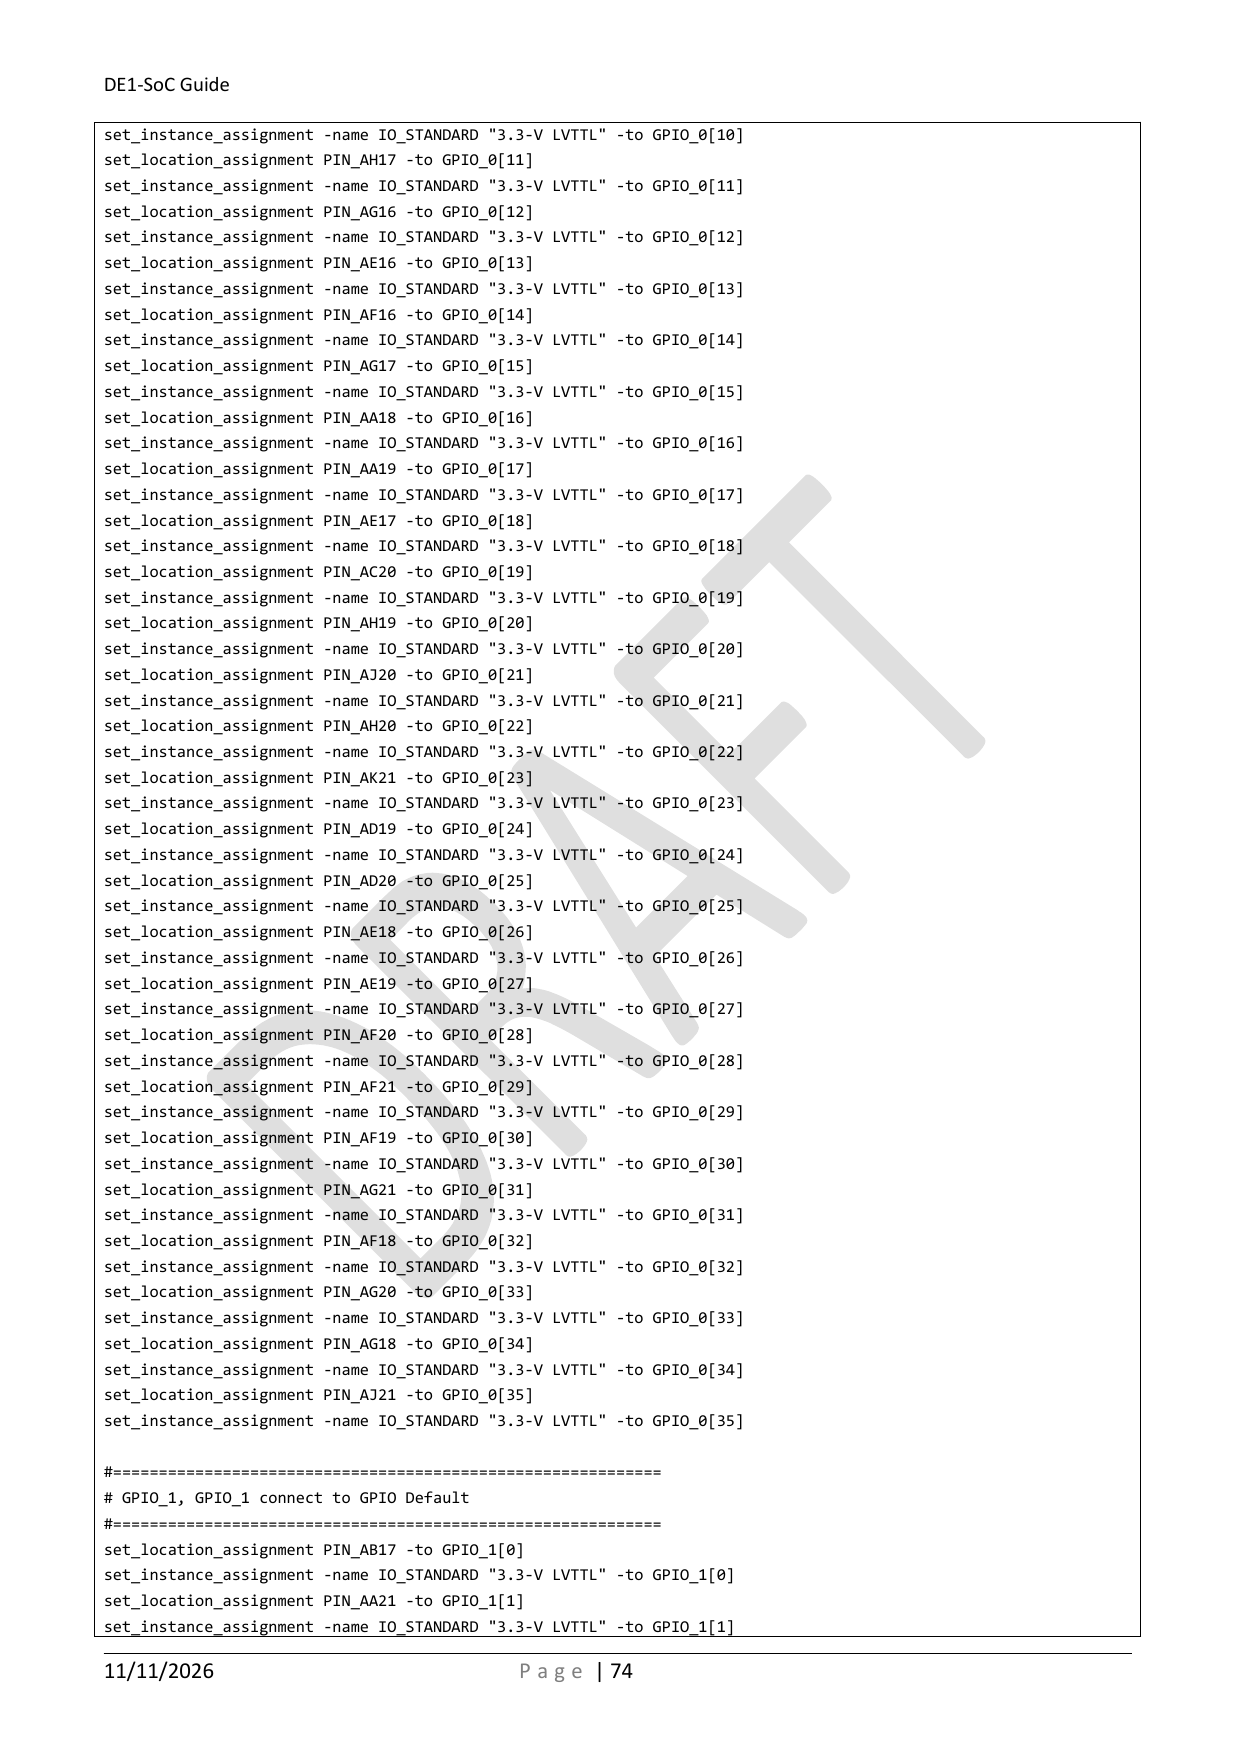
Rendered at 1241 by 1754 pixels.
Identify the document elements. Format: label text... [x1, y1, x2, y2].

text set_location_assignment PIN_AF20 -to GPIO_0[28] [95, 1022, 1140, 1045]
text set_instance_assignment -name IO_STANDARD "3.3-V LVTTL" -to GPIO_0[15] [95, 379, 1140, 402]
text set_location_assignment PIN_AG18 -to GPIO_0[34] [95, 1331, 1140, 1353]
text set_instance_assignment -name IO_STANDARD "3.3-V LVTTL" -to GPIO_0[17] [95, 482, 1140, 504]
text set_location_assignment PIN_AJ21 -to GPIO_0[35] [95, 1382, 1140, 1405]
text set_location_assignment PIN_AA21 -to GPIO_1[1] [95, 1588, 1140, 1611]
text set_location_assignment PIN_AE19 -to GPIO_0[27] [95, 971, 1140, 993]
text set_location_assignment PIN_AG16 -to GPIO_0[12] [95, 199, 1140, 221]
text set_location_assignment PIN_AH17 -to GPIO_0[11] [95, 147, 1140, 170]
text set_location_assignment PIN_AG21 -to GPIO_0[31] [95, 1177, 1140, 1199]
text set_location_assignment PIN_AH20 -to GPIO_0[22] [95, 713, 1140, 736]
text set_instance_assignment -name IO_STANDARD "3.3-V LVTTL" -to GPIO_0[12] [95, 224, 1140, 247]
text set_location_assignment PIN_AB17 -to GPIO_1[0] [95, 1537, 1140, 1559]
text set_location_assignment PIN_AJ20 -to GPIO_0[21] [95, 662, 1140, 684]
text set_instance_assignment -name IO_STANDARD "3.3-V LVTTL" -to GPIO_0[26] [95, 945, 1140, 968]
text set_instance_assignment -name IO_STANDARD "3.3-V LVTTL" -to GPIO_0[21] [95, 688, 1140, 710]
text set_instance_assignment -name IO_STANDARD "3.3-V LVTTL" -to GPIO_0[32] [95, 1254, 1140, 1276]
text set_location_assignment PIN_AF21 -to GPIO_0[29] [95, 1074, 1140, 1096]
text # GPIO_1, GPIO_1 connect to GPIO Default [95, 1485, 1140, 1508]
text set_location_assignment PIN_AF19 -to GPIO_0[30] [95, 1125, 1140, 1148]
text set_instance_assignment -name IO_STANDARD "3.3-V LVTTL" -to GPIO_1[1] [95, 1614, 1140, 1636]
text set_location_assignment PIN_AG17 -to GPIO_0[15] [95, 353, 1140, 376]
text set_instance_assignment -name IO_STANDARD "3.3-V LVTTL" -to GPIO_0[22] [95, 739, 1140, 762]
text set_instance_assignment -name IO_STANDARD "3.3-V LVTTL" -to GPIO_0[28] [95, 1048, 1140, 1071]
text set_instance_assignment -name IO_STANDARD "3.3-V LVTTL" -to GPIO_1[0] [95, 1562, 1140, 1585]
text set_instance_assignment -name IO_STANDARD "3.3-V LVTTL" -to GPIO_0[27] [95, 996, 1140, 1019]
text #============================================================ [95, 1511, 1140, 1534]
text set_instance_assignment -name IO_STANDARD "3.3-V LVTTL" -to GPIO_0[14] [95, 327, 1140, 350]
text set_instance_assignment -name IO_STANDARD "3.3-V LVTTL" -to GPIO_0[33] [95, 1305, 1140, 1328]
text set_location_assignment PIN_AE18 -to GPIO_0[26] [95, 919, 1140, 942]
text set_location_assignment PIN_AK21 -to GPIO_0[23] [95, 765, 1140, 787]
text set_instance_assignment -name IO_STANDARD "3.3-V LVTTL" -to GPIO_0[34] [95, 1357, 1140, 1379]
text set_instance_assignment -name IO_STANDARD "3.3-V LVTTL" -to GPIO_0[20] [95, 636, 1140, 659]
text set_instance_assignment -name IO_STANDARD "3.3-V LVTTL" -to GPIO_0[31] [95, 1202, 1140, 1225]
text set_instance_assignment -name IO_STANDARD "3.3-V LVTTL" -to GPIO_0[11] [95, 173, 1140, 196]
text set_instance_assignment -name IO_STANDARD "3.3-V LVTTL" -to GPIO_0[23] [95, 791, 1140, 813]
text set_location_assignment PIN_AF16 -to GPIO_0[14] [95, 302, 1140, 324]
text set_instance_assignment -name IO_STANDARD "3.3-V LVTTL" -to GPIO_0[19] [95, 585, 1140, 607]
text set_location_assignment PIN_AA19 -to GPIO_0[17] [95, 456, 1140, 479]
text #============================================================ [95, 1459, 1140, 1482]
text set_location_assignment PIN_AD19 -to GPIO_0[24] [95, 816, 1140, 839]
text set_instance_assignment -name IO_STANDARD "3.3-V LVTTL" -to GPIO_0[29] [95, 1099, 1140, 1122]
text set_location_assignment PIN_AC20 -to GPIO_0[19] [95, 559, 1140, 582]
text set_location_assignment PIN_AE17 -to GPIO_0[18] [95, 508, 1140, 530]
text set_instance_assignment -name IO_STANDARD "3.3-V LVTTL" -to GPIO_0[10] [95, 123, 1140, 144]
text set_location_assignment PIN_AE16 -to GPIO_0[13] [95, 250, 1140, 273]
text set_location_assignment PIN_AF18 -to GPIO_0[32] [95, 1228, 1140, 1251]
text set_location_assignment PIN_AH19 -to GPIO_0[20] [95, 611, 1140, 633]
text set_instance_assignment -name IO_STANDARD "3.3-V LVTTL" -to GPIO_0[18] [95, 533, 1140, 556]
text set_location_assignment PIN_AA18 -to GPIO_0[16] [95, 405, 1140, 427]
text set_instance_assignment -name IO_STANDARD "3.3-V LVTTL" -to GPIO_0[24] [95, 842, 1140, 865]
text set_instance_assignment -name IO_STANDARD "3.3-V LVTTL" -to GPIO_0[13] [95, 276, 1140, 299]
text set_instance_assignment -name IO_STANDARD "3.3-V LVTTL" -to GPIO_0[16] [95, 430, 1140, 453]
text set_location_assignment PIN_AD20 -to GPIO_0[25] [95, 868, 1140, 890]
text set_instance_assignment -name IO_STANDARD "3.3-V LVTTL" -to GPIO_0[35] [95, 1408, 1140, 1431]
text set_instance_assignment -name IO_STANDARD "3.3-V LVTTL" -to GPIO_0[30] [95, 1151, 1140, 1173]
text set_location_assignment PIN_AG20 -to GPIO_0[33] [95, 1279, 1140, 1302]
text set_instance_assignment -name IO_STANDARD "3.3-V LVTTL" -to GPIO_0[25] [95, 893, 1140, 916]
